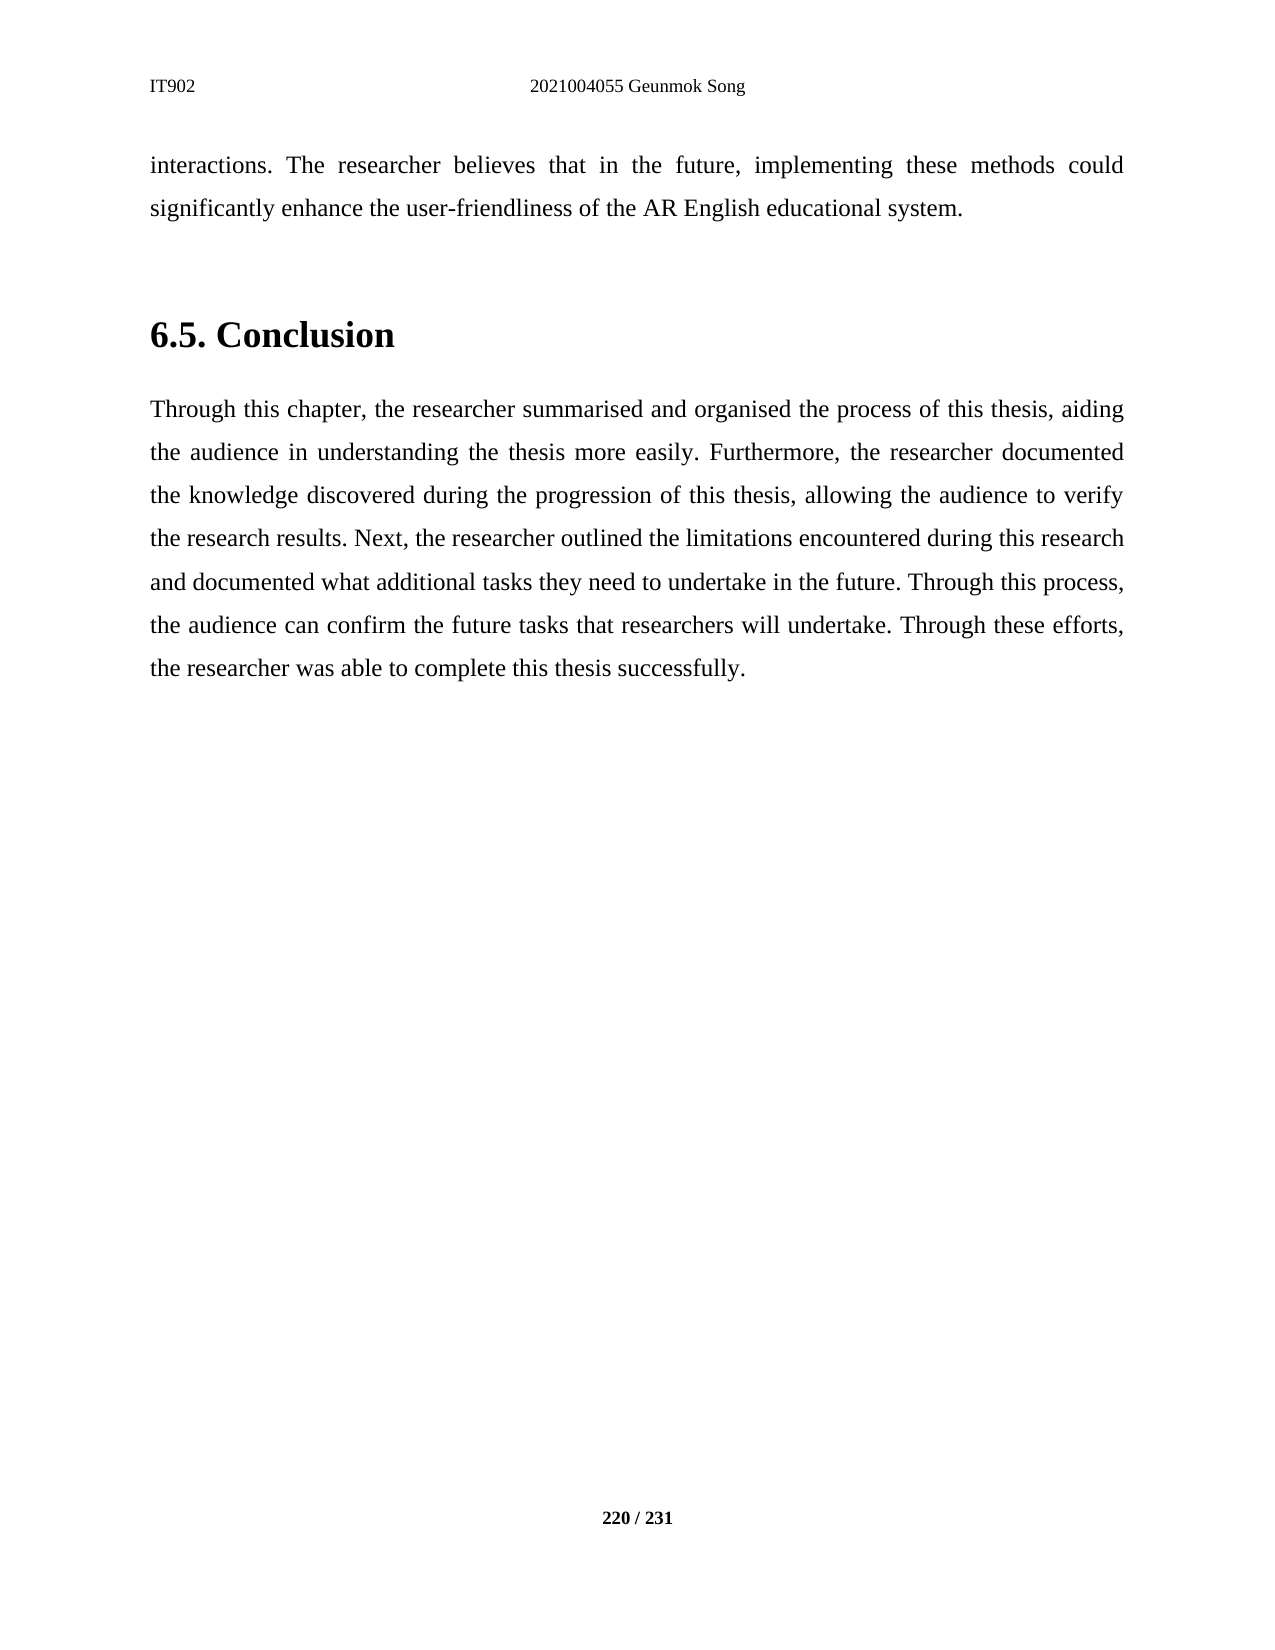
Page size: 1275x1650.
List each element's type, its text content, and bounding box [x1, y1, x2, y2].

text Through this chapter, the researcher summarised and organised the process of this thesis, aiding the audience in understanding the thesis more easily. Furthermore, the researcher documented the knowledge discovered during the progression of this thesis, allowing the audience to verify the research results. Next, the researcher outlined the limitations encountered during this research and documented what additional tasks they need to undertake in the future. Through this process, the audience can confirm the future tasks that researchers will undertake. Through these efforts, the researcher was able to complete this thesis successfully. [150, 394, 1125, 682]
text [150, 150, 1125, 222]
subtitle 6.5. Conclusion [150, 313, 1125, 356]
